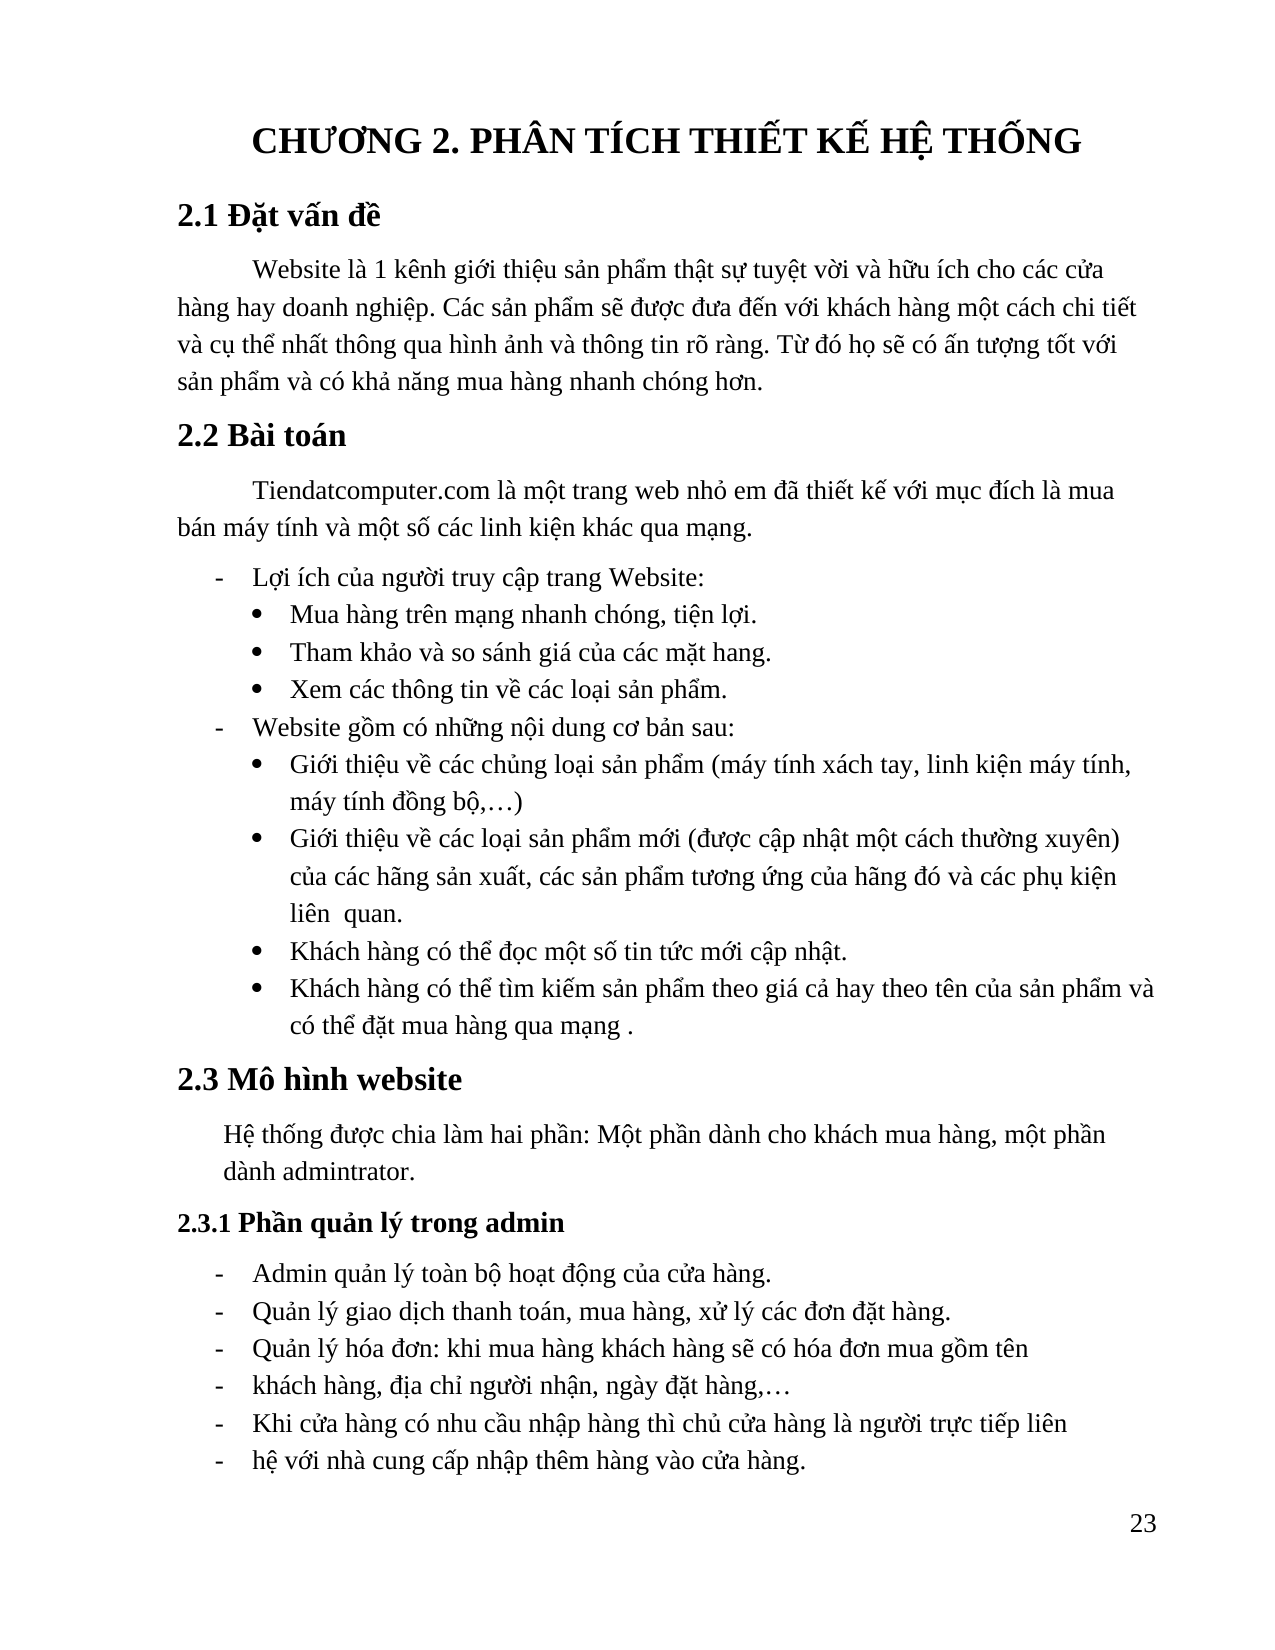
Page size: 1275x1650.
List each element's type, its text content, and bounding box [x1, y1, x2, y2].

list Quản lý giao dịch thanh toán, mua hàng, xử lý các đơn đặt hàng. [214, 1295, 1156, 1326]
text Tiendatcomputer.com là một trang web nhỏ em đã thiết kế với mục đích là mua bán máy tính và một số các linh kiện khác qua mạng. [177, 474, 1156, 542]
text Website là 1 kênh giới thiệu sản phẩm thật sự tuyệt vời và hữu ích cho các cửa hàng hay doanh nghiệp. Các sản phẩm sẽ được đưa đến với khách hàng một cách chi tiết và cụ thể nhất thông qua hình ảnh và thông tin rõ ràng. Từ đó họ sẽ có ấn tượng tốt với sản phẩm và có khả năng mua hàng nhanh chóng hơn. [177, 254, 1156, 397]
list Lợi ích của người truy cập trang Website: [214, 561, 1156, 592]
subtitle Phần quản lý trong admin [177, 1205, 1156, 1238]
subtitle Mô hình website [177, 1059, 1156, 1098]
list khách hàng, địa chỉ người nhận, ngày đặt hàng,… [214, 1369, 1156, 1401]
text Hệ thống được chia làm hai phần: Một phần dành cho khách mua hàng, một phần dành admintrator. [223, 1118, 1156, 1186]
subtitle PHÂN TÍCH THIẾT KẾ HỆ THỐNG [177, 118, 1156, 162]
list Giới thiệu về các chủng loại sản phẩm (máy tính xách tay, linh kiện máy tính, máy tính đồng bộ,…) [252, 748, 1156, 816]
list Khách hàng có thể đọc một số tin tức mới cập nhật. [252, 934, 1156, 966]
list Xem các thông tin về các loại sản phẩm. [252, 673, 1156, 704]
list Admin quản lý toàn bộ hoạt động của cửa hàng. [214, 1257, 1156, 1289]
list hệ với nhà cung cấp nhập thêm hàng vào cửa hàng. [214, 1444, 1156, 1475]
list Khách hàng có thể tìm kiếm sản phẩm theo giá cả hay theo tên của sản phẩm và có thể đặt mua hàng qua mạng . [252, 972, 1156, 1041]
list Mua hàng trên mạng nhanh chóng, tiện lợi. [252, 598, 1156, 629]
list Khi cửa hàng có nhu cầu nhập hàng thì chủ cửa hàng là người trực tiếp liên [214, 1407, 1156, 1438]
list Giới thiệu về các loại sản phẩm mới (được cập nhật một cách thường xuyên) của các hãng sản xuất, các sản phẩm tương ứng của hãng đó và các phụ kiện liên quan. [252, 823, 1156, 928]
list Website gồm có những nội dung cơ bản sau: [214, 711, 1156, 742]
list Tham khảo và so sánh giá của các mặt hang. [252, 636, 1156, 667]
list Quản lý hóa đơn: khi mua hàng khách hàng sẽ có hóa đơn mua gồm tên [214, 1332, 1156, 1363]
subtitle Bài toán [177, 415, 1156, 454]
subtitle Đặt vấn đề [177, 195, 1156, 233]
